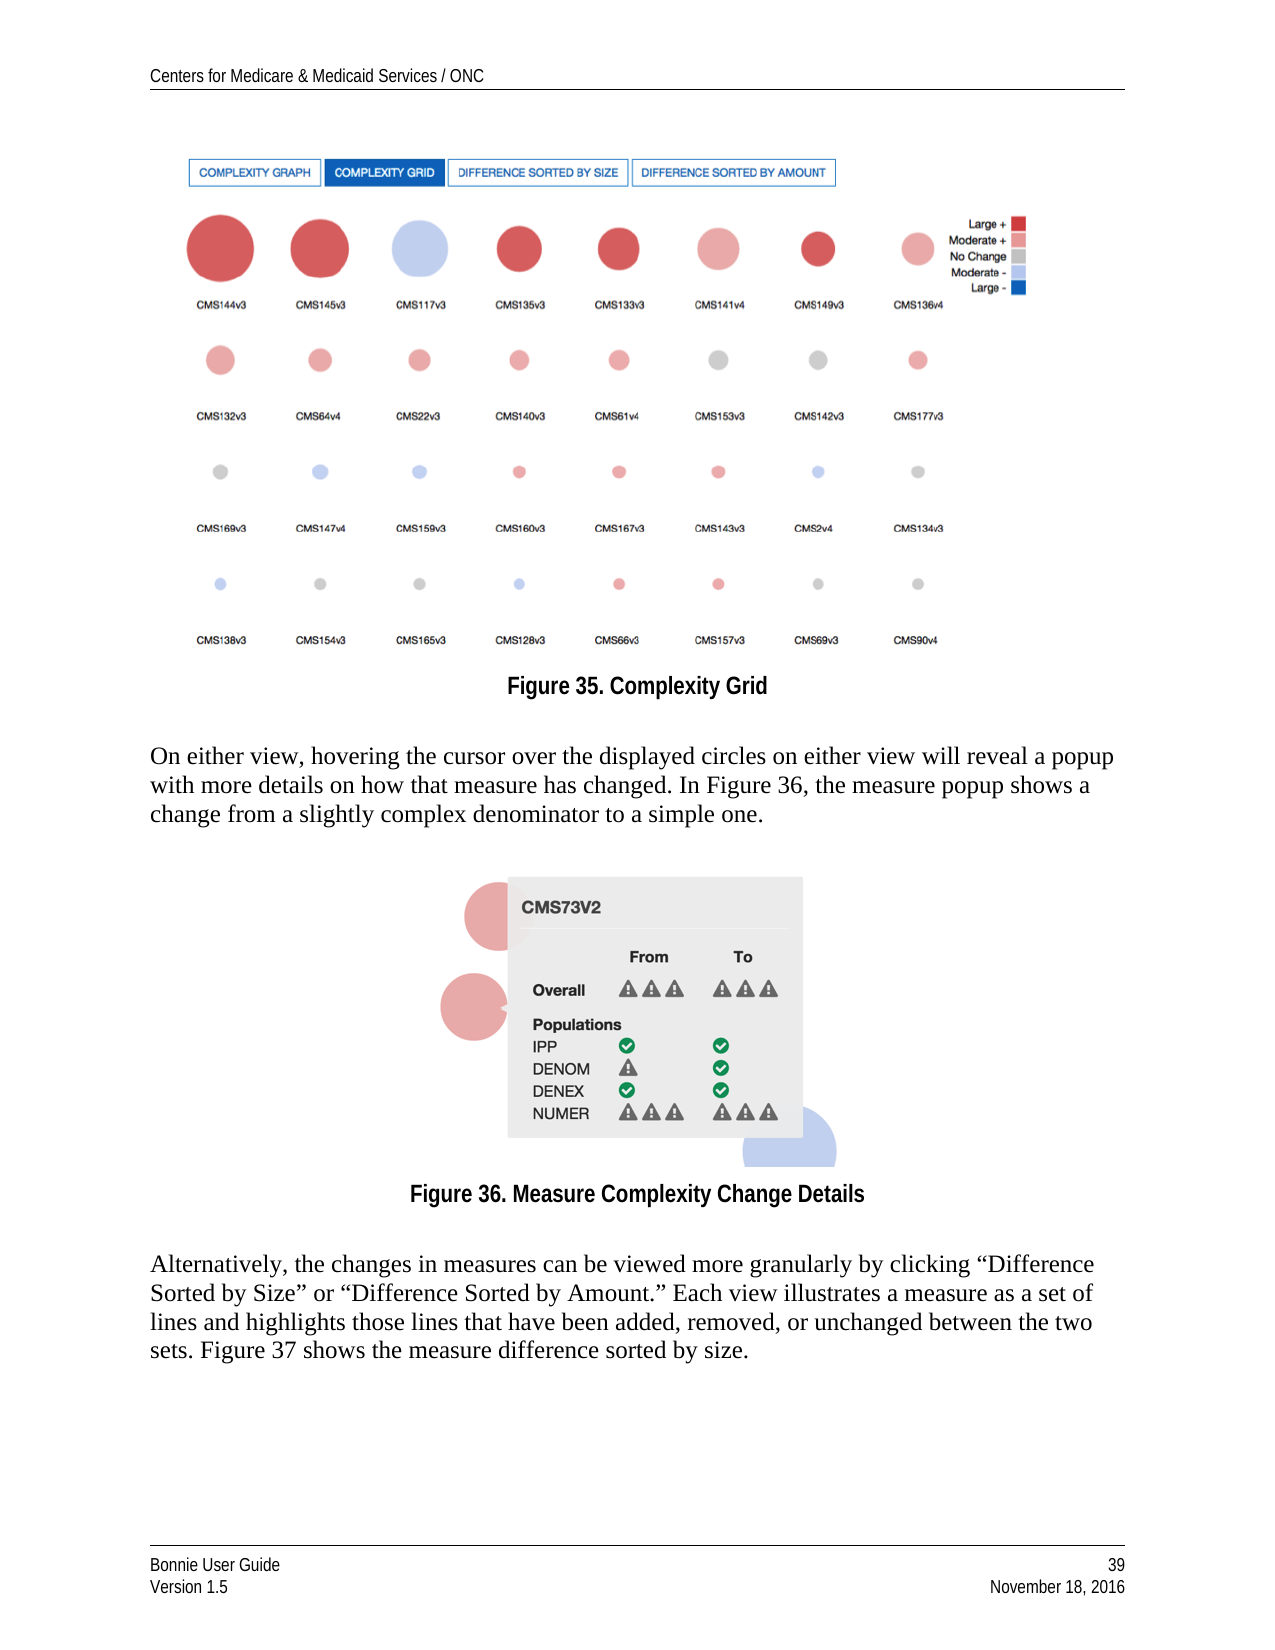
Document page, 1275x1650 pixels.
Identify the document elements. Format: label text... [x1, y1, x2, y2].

picture [162, 150, 1113, 659]
picture [429, 852, 846, 1167]
